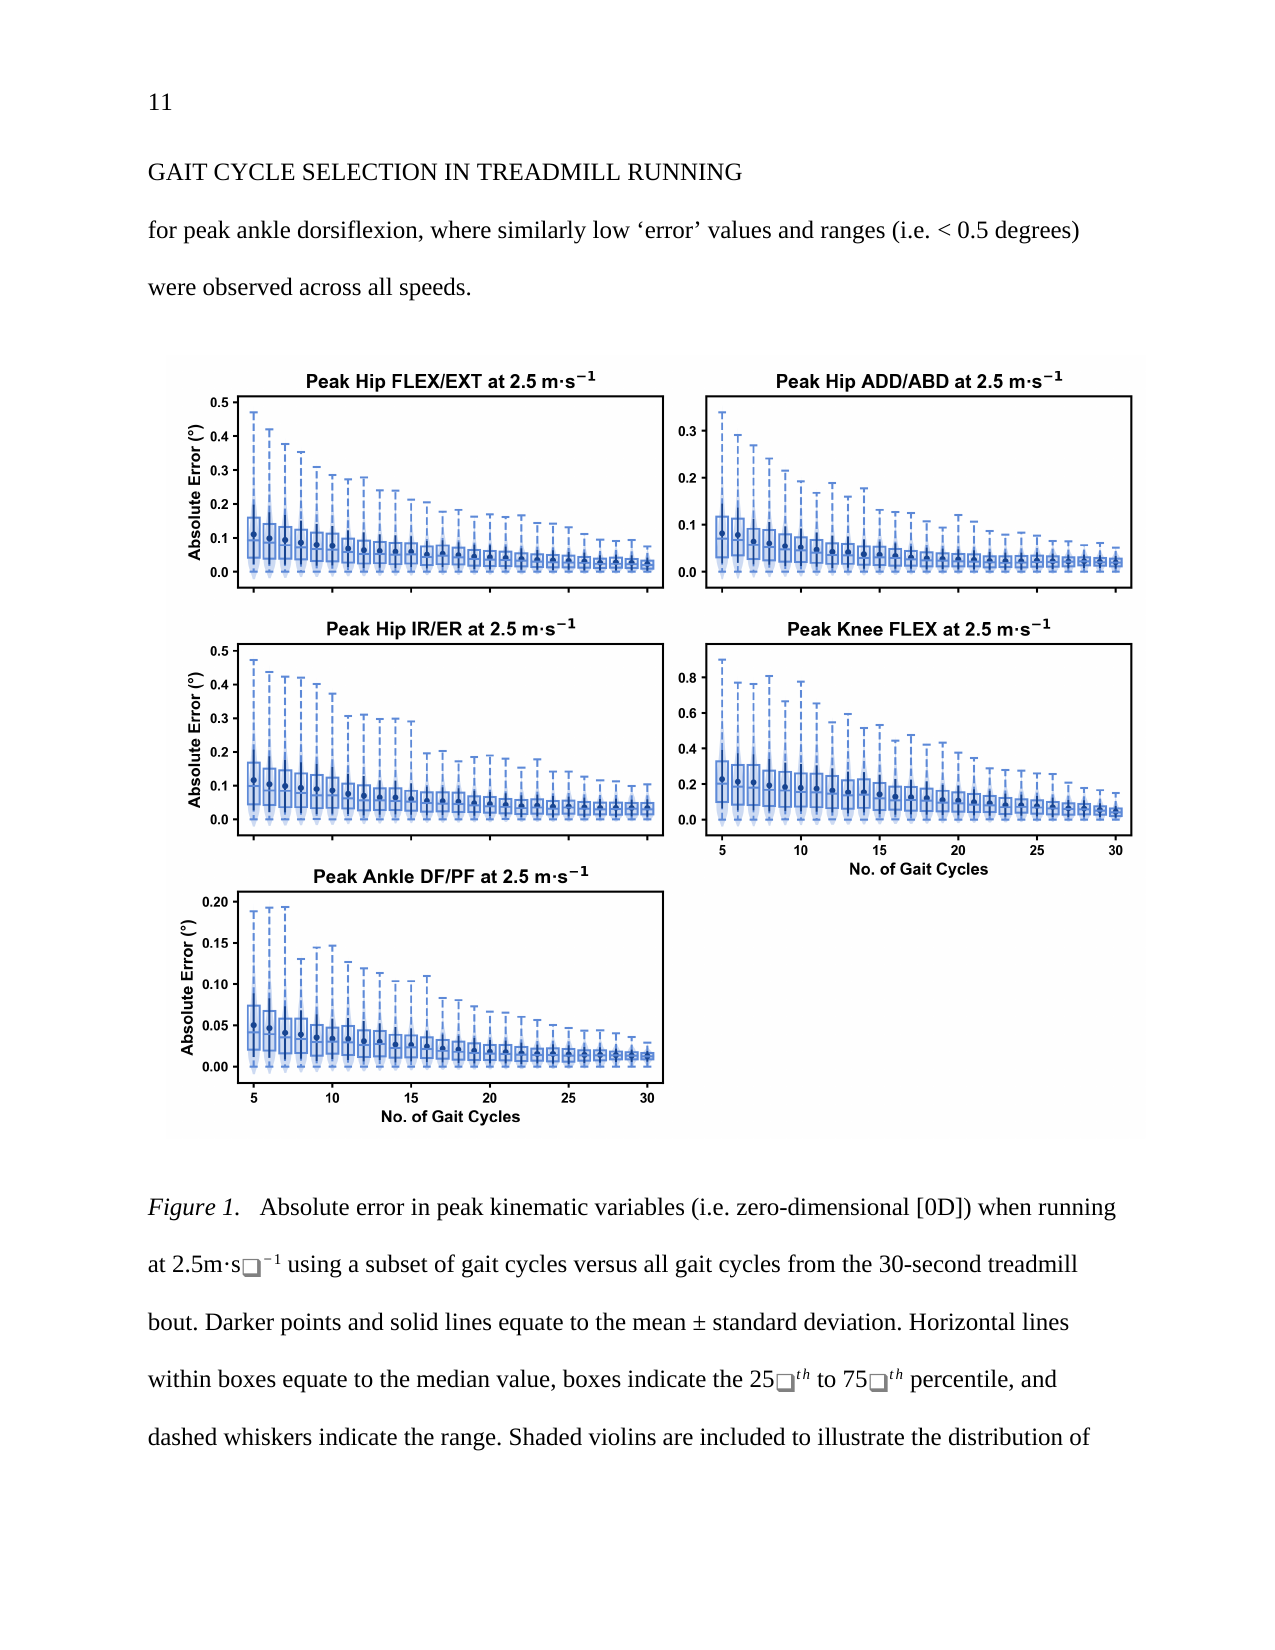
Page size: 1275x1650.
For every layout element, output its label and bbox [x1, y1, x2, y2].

text [148, 1192, 1127, 1451]
text [148, 215, 1127, 301]
picture [166, 355, 1146, 1139]
